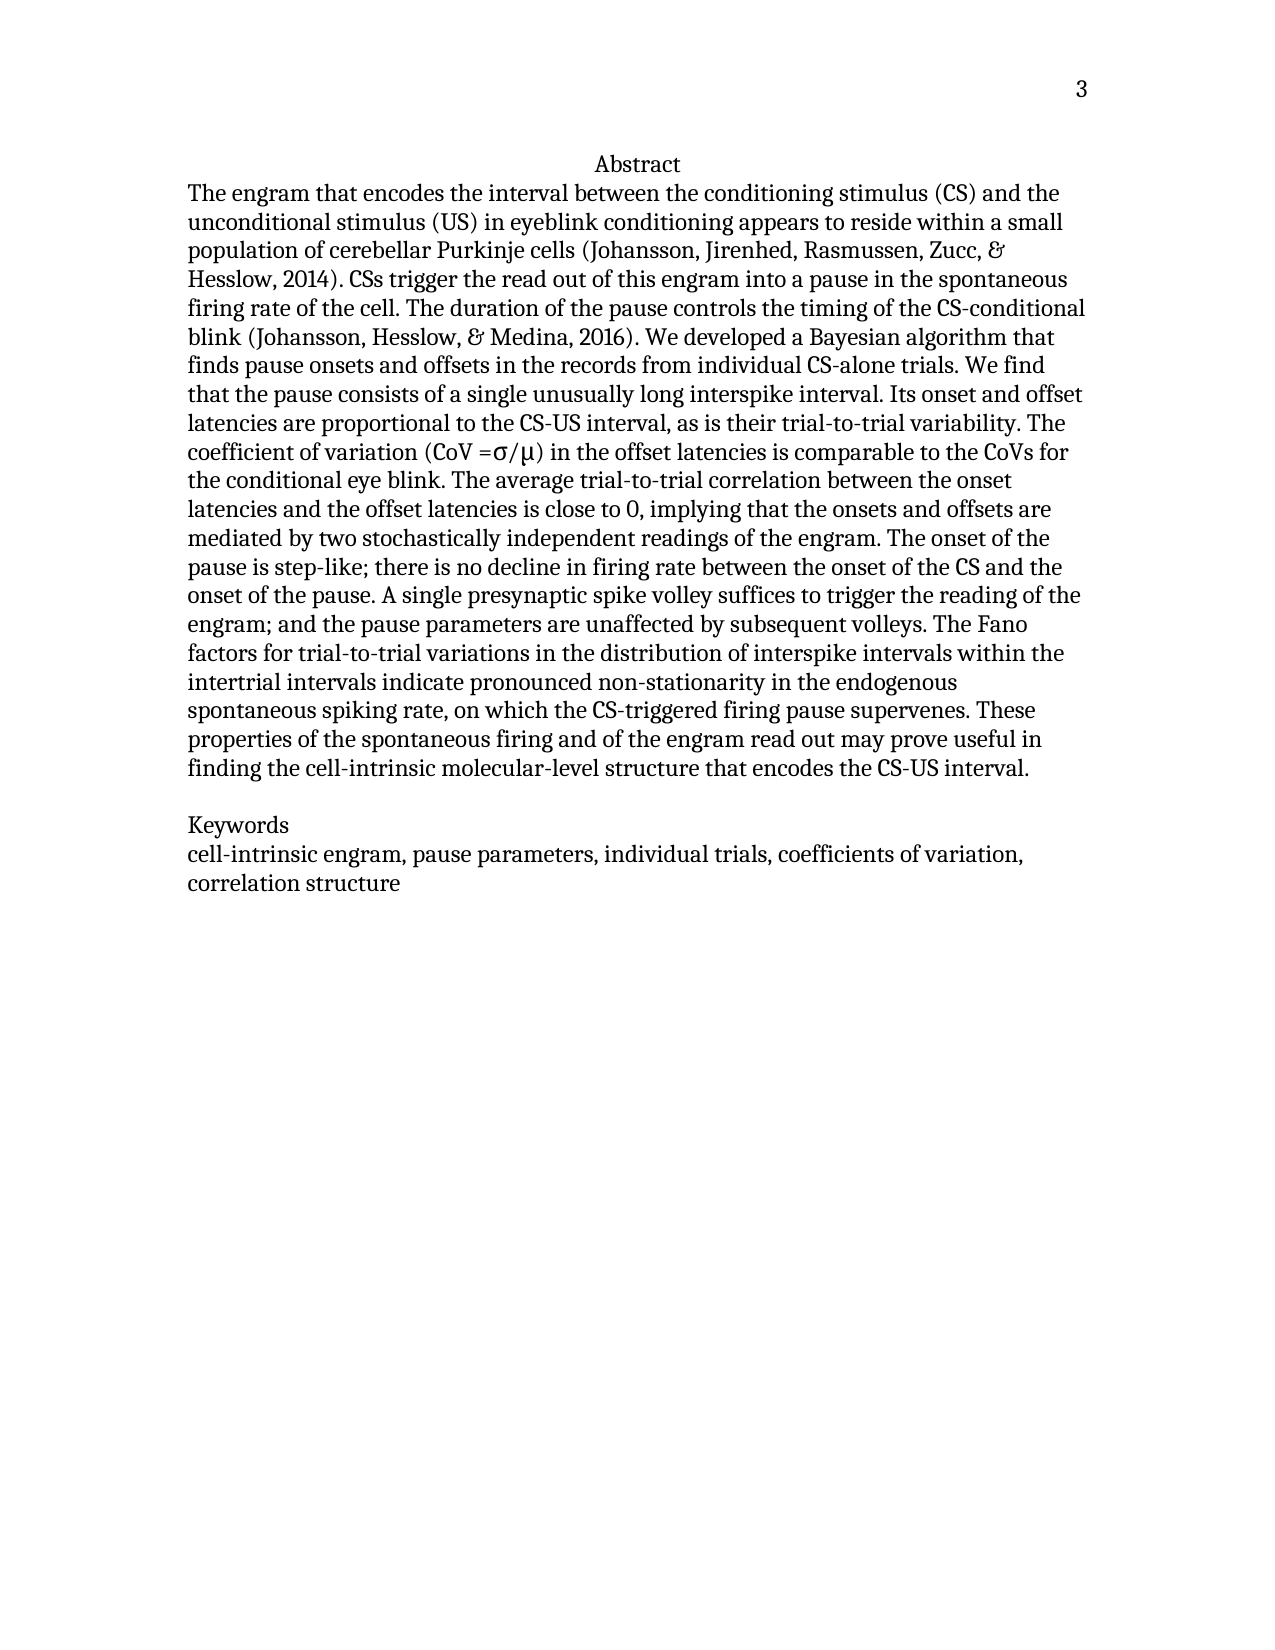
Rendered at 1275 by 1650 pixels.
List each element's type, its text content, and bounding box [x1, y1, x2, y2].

text cell-intrinsic engram, pause parameters, individual trials, coefficients of variation, correlation structure [187, 840, 1087, 897]
text Keywords [187, 811, 1087, 840]
text Abstract [187, 150, 1087, 179]
text The engram that encodes the interval between the conditioning stimulus (CS) and the unconditional stimulus (US) in eyeblink conditioning appears to reside within a small population of cerebellar Purkinje cells (Johansson, Jirenhed, Rasmussen, Zucc, & Hesslow, 2014). CSs trigger the read out of this engram into a pause in the spontaneous firing rate of the cell. The duration of the pause controls the timing of the CS-conditional blink (Johansson, Hesslow, & Medina, 2016). We developed a Bayesian algorithm that finds pause onsets and offsets in the records from individual CS-alone trials. We find that the pause consists of a single unusually long interspike interval. Its onset and offset latencies are proportional to the CS-US interval, as is their trial-to-trial variability. The coefficient of variation (CoV =σ/μ) in the offset latencies is comparable to the CoVs for the conditional eye blink. The average trial-to-trial correlation between the onset latencies and the offset latencies is close to 0, implying that the onsets and offsets are mediated by two stochastically independent readings of the engram. The onset of the pause is step-like; there is no decline in firing rate between the onset of the CS and the onset of the pause. A single presynaptic spike volley suffices to trigger the reading of the engram; and the pause parameters are unaffected by subsequent volleys. The Fano factors for trial-to-trial variations in the distribution of interspike intervals within the intertrial intervals indicate pronounced non-stationarity in the endogenous spontaneous spiking rate, on which the CS-triggered firing pause supervenes. These properties of the spontaneous firing and of the engram read out may prove useful in finding the cell-intrinsic molecular-level structure that encodes the CS-US interval. [187, 179, 1087, 782]
